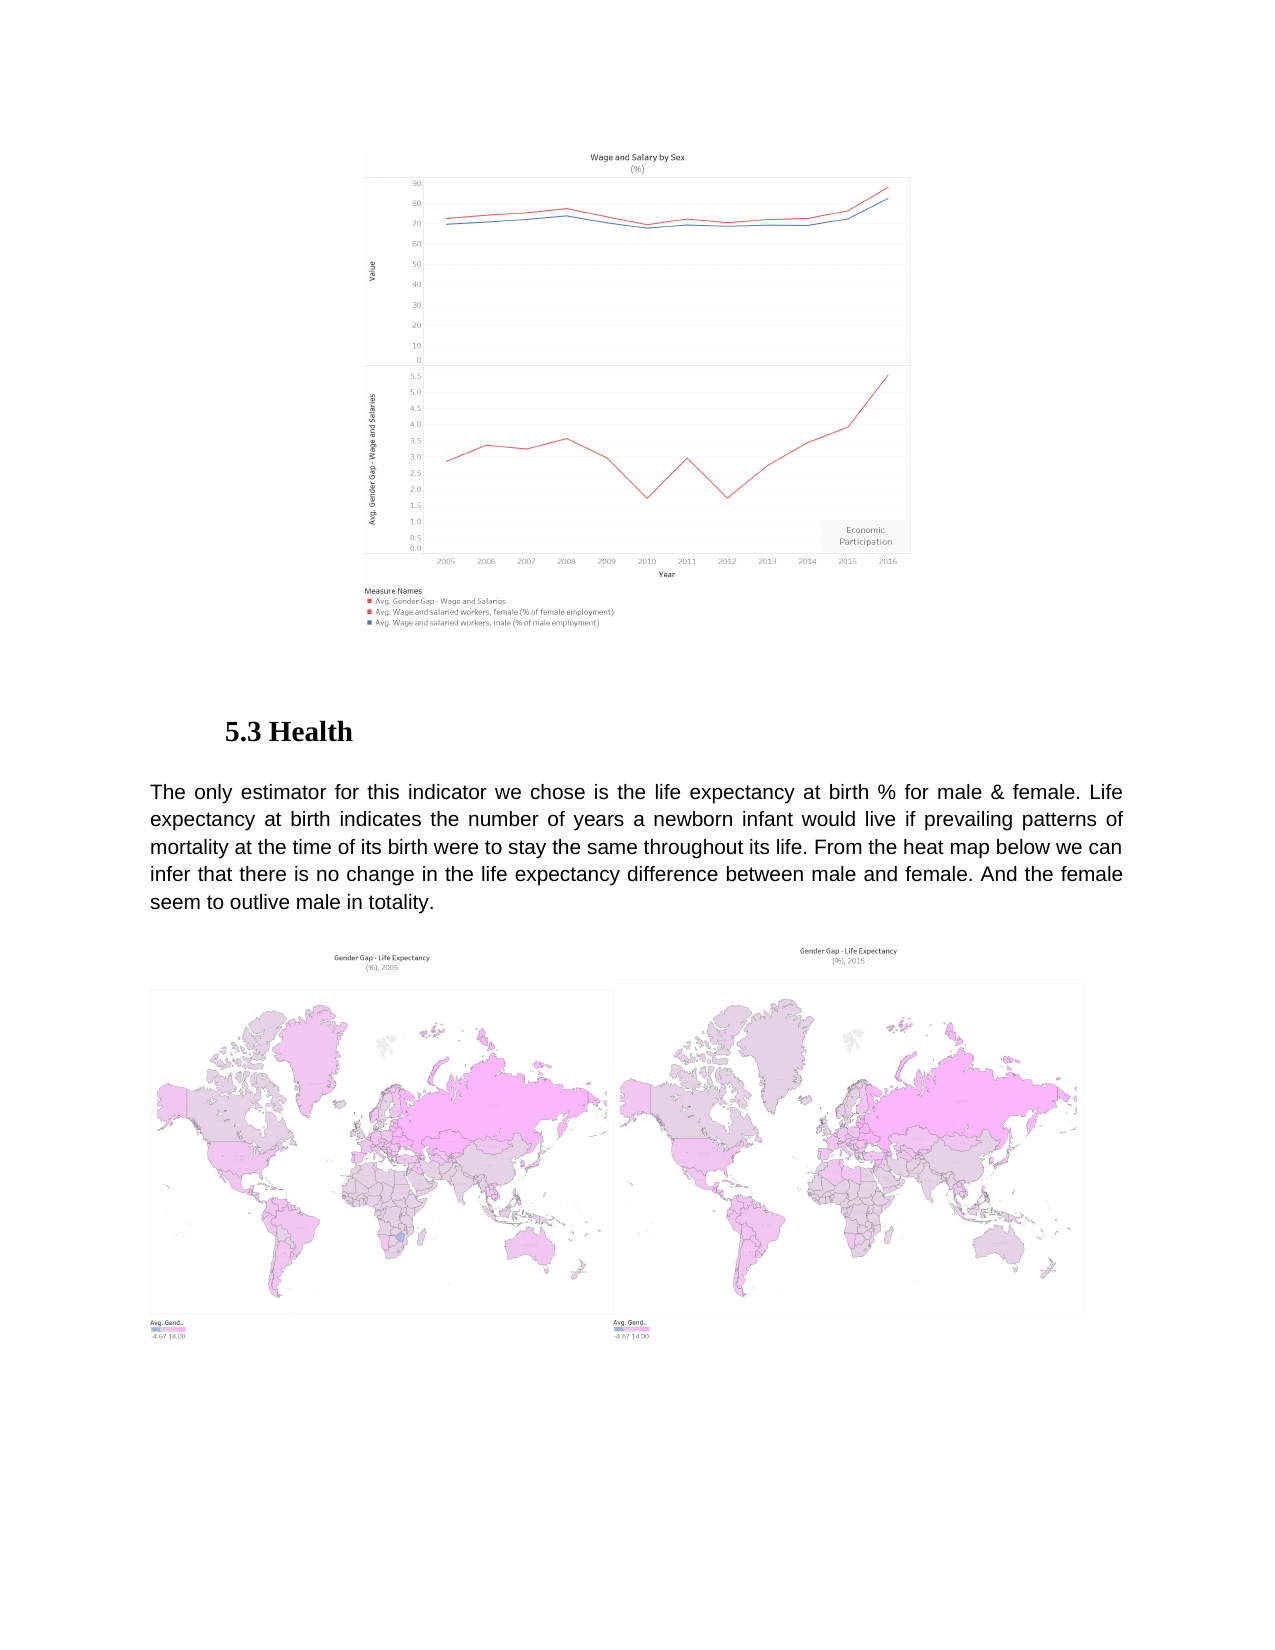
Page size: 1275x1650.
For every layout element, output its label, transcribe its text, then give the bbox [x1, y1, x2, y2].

picture [364, 150, 911, 628]
text The only estimator for this indicator we chose is the life expectancy at birth % for male & female. Life expectancy at birth indicates the number of years a newborn infant would live if prevailing patterns of mortality at the time of its birth were to stay the same throughout its life. From the heat map below we can infer that there is no change in the life expectancy difference between male and female. And the female seem to outlive male in totality. [150, 780, 1125, 914]
picture [150, 944, 1084, 1341]
text 5.3 Health [150, 714, 1125, 747]
